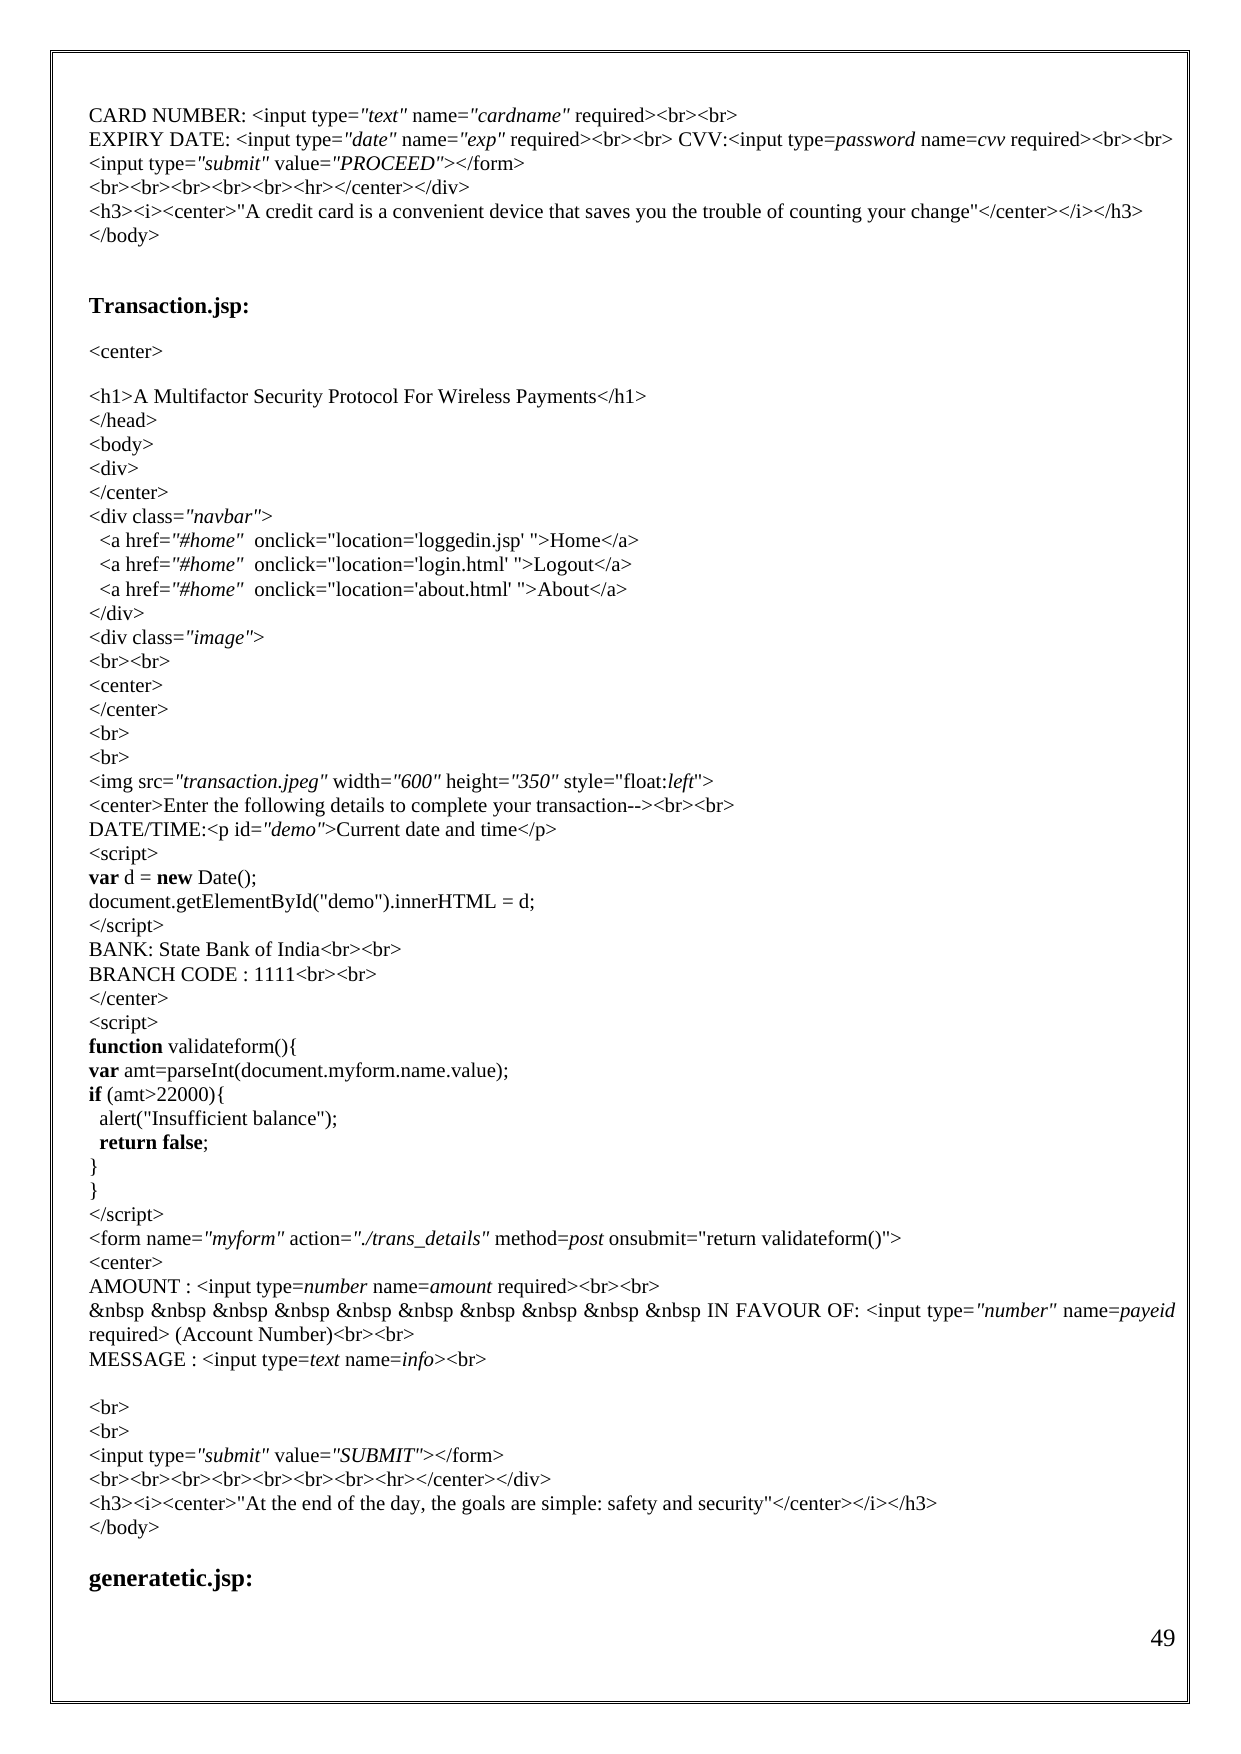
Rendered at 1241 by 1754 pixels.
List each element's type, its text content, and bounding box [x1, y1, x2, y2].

text </center> [89, 480, 1175, 504]
text </body> [89, 1515, 1175, 1539]
text Transaction.jsp: [89, 292, 1175, 318]
text <center> [89, 1250, 1175, 1274]
text <br> [89, 721, 1175, 745]
text <br> [89, 745, 1175, 769]
text var d = new Date(); [89, 865, 1175, 889]
text </center> [89, 697, 1175, 721]
text <input type="submit" value="PROCEED"></form> [89, 151, 1175, 175]
text if (amt>22000){ [89, 1082, 1175, 1106]
text <br><br> [89, 649, 1175, 673]
text AMOUNT : <input type=number name=amount required><br><br> [89, 1274, 1175, 1298]
text DATE/TIME:<p id="demo">Current date and time</p> [89, 817, 1175, 841]
text &nbsp &nbsp &nbsp &nbsp &nbsp &nbsp &nbsp &nbsp &nbsp &nbsp IN FAVOUR OF: <input type="number" name=payeid required> (Account Number)<br><br> [89, 1298, 1175, 1346]
text } [89, 1154, 1175, 1178]
text <body> [89, 432, 1175, 456]
text <script> [89, 1009, 1175, 1034]
text function validateform(){ [89, 1034, 1175, 1058]
text BANK: State Bank of India<br><br> [89, 937, 1175, 961]
text MESSAGE : <input type=text name=info><br> [89, 1346, 1175, 1371]
text </center> [89, 986, 1175, 1009]
text </body> [89, 223, 1175, 247]
text </div> [89, 601, 1175, 624]
text <div class="navbar"> [89, 504, 1175, 528]
text <a href="#home" onclick="location='about.html' ">About</a> [89, 576, 1175, 601]
text <h3><i><center>"At the end of the day, the goals are simple: safety and security"</center></i></h3> [89, 1491, 1175, 1515]
text <img src="transaction.jpeg" width="600" height="350" style="float:left"> [89, 769, 1175, 793]
text return false; [89, 1130, 1175, 1154]
text BRANCH CODE : 1111<br><br> [89, 961, 1175, 986]
text <br><br><br><br><br><hr></center></div> [89, 175, 1175, 199]
text var amt=parseInt(document.myform.name.value); [89, 1058, 1175, 1082]
text } [89, 1178, 1175, 1202]
text <center> [89, 673, 1175, 697]
text <a href="#home" onclick="location='loggedin.jsp' ">Home</a> [89, 528, 1175, 552]
text <br> [89, 1394, 1175, 1419]
text generatetic.jsp: [89, 1563, 1175, 1592]
text EXPIRY DATE: <input type="date" name="exp" required><br><br> CVV:<input type=password name=cvv required><br><br> [89, 127, 1175, 151]
text </head> [89, 408, 1175, 432]
text <h1>A Multifactor Security Protocol For Wireless Payments</h1> [89, 384, 1175, 408]
text <form name="myform" action="./trans_details" method=post onsubmit="return validateform()"> [89, 1226, 1175, 1250]
text <h3><i><center>"A credit card is a convenient device that saves you the trouble of counting your change"</center></i></h3> [89, 199, 1175, 223]
text <div> [89, 456, 1175, 480]
text alert("Insufficient balance"); [89, 1106, 1175, 1130]
text <a href="#home" onclick="location='login.html' ">Logout</a> [89, 552, 1175, 576]
text CARD NUMBER: <input type="text" name="cardname" required><br><br> [89, 103, 1175, 127]
text <div class="image"> [89, 624, 1175, 649]
text <center>Enter the following details to complete your transaction--><br><br> [89, 793, 1175, 817]
text <center> [89, 339, 1175, 363]
text <input type="submit" value="SUBMIT"></form> [89, 1443, 1175, 1467]
text </script> [89, 913, 1175, 937]
text </script> [89, 1202, 1175, 1226]
text <script> [89, 841, 1175, 865]
text <br> [89, 1419, 1175, 1443]
text document.getElementById("demo").innerHTML = d; [89, 889, 1175, 913]
text <br><br><br><br><br><br><br><hr></center></div> [89, 1467, 1175, 1491]
